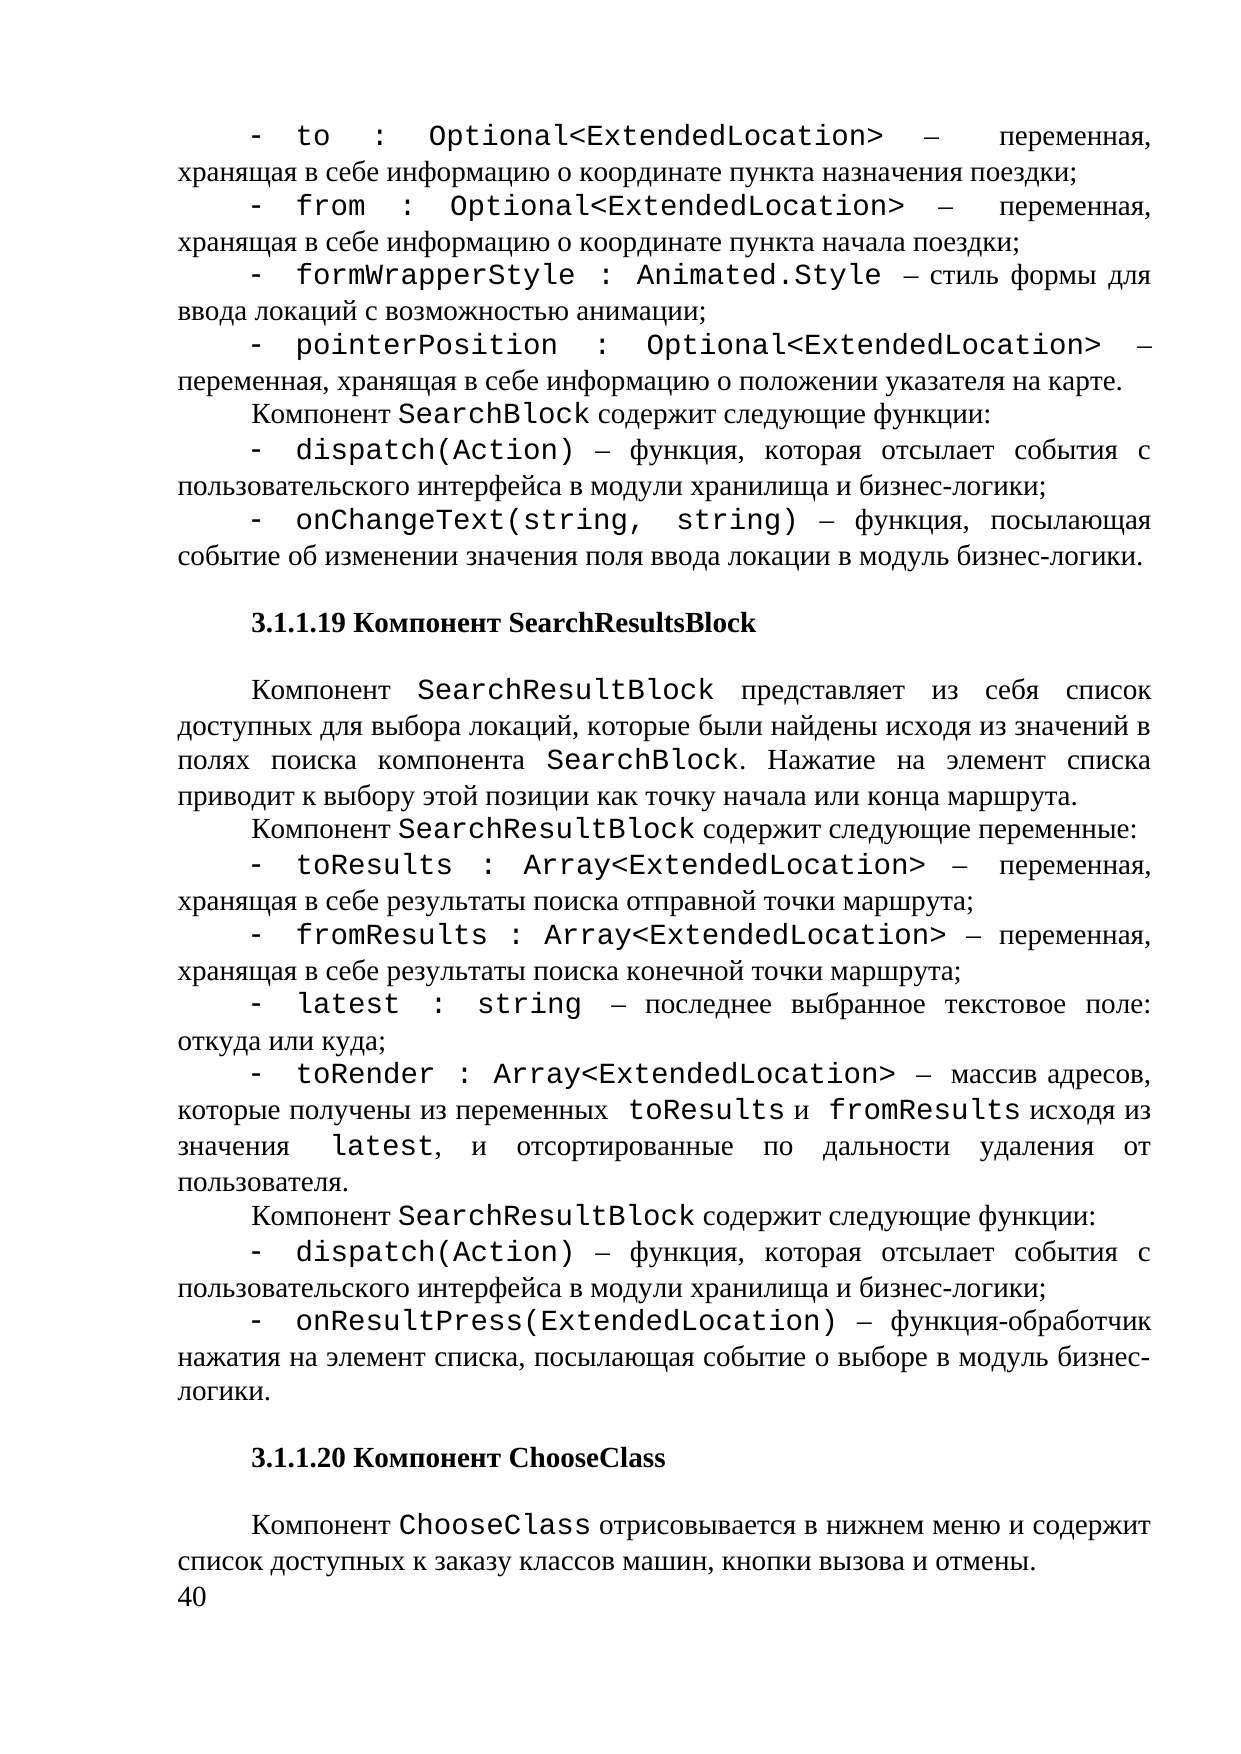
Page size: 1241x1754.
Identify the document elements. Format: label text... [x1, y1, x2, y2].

subtitle 3.1.1.20 Компонент ChooseClass [251, 1440, 1152, 1474]
text Компонент ChooseClass отрисовывается в нижнем меню и содержит список доступных к заказу классов машин, кнопки вызова и отмены. [177, 1507, 1152, 1577]
list fromResults : Array<ExtendedLocation> – переменная, хранящая в себе результаты поиска конечной точки маршрута; [177, 917, 1152, 987]
list to : Optional<ExtendedLocation> – переменная, хранящая в себе информацию о координате пункта назначения поездки; [177, 118, 1152, 188]
text Компонент SearchResultBlock представляет из себя список доступных для выбора локаций, которые были найдены исходя из значений в полях поиска компонента SearchBlock. Нажатие на элемент списка приводит к выбору этой позиции как точку начала или конца маршрута. [177, 672, 1152, 811]
list toRender : Array<ExtendedLocation> – массив адресов, которые получены из переменных toResults и fromResults исходя из значения latest, и отсортированные по дальности удаления от пользователя. [177, 1056, 1152, 1198]
subtitle 3.1.1.19 Компонент SearchResultsBlock [251, 605, 1152, 639]
list toResults : Array<ExtendedLocation> – переменная, хранящая в себе результаты поиска отправной точки маршрута; [177, 847, 1152, 917]
list onResultPress(ExtendedLocation) – функция-обработчик нажатия на элемент списка, посылающая событие о выборе в модуль бизнес-логики. [177, 1303, 1152, 1407]
list dispatch(Action) – функция, которая отсылает события с пользовательского интерфейса в модули хранилища и бизнес-логики; [177, 1234, 1152, 1303]
text Компонент SearchResultBlock содержит следующие функции: [177, 1198, 1152, 1234]
list dispatch(Action) – функция, которая отсылает события с пользовательского интерфейса в модули хранилища и бизнес-логики; [177, 432, 1152, 502]
list pointerPosition : Optional<ExtendedLocation> – переменная, хранящая в себе информацию о положении указателя на карте. [177, 327, 1152, 396]
list onChangeText(string, string) – функция, посылающая событие об изменении значения поля ввода локации в модуль бизнес-логики. [177, 502, 1152, 572]
list latest : string – последнее выбранное текстовое поле: откуда или куда; [177, 987, 1152, 1056]
text Компонент SearchBlock содержит следующие функции: [177, 396, 1152, 432]
list formWrapperStyle : Animated.Style – стиль формы для ввода локаций с возможностью анимации; [177, 257, 1152, 327]
text Компонент SearchResultBlock содержит следующие переменные: [177, 811, 1152, 847]
list from : Optional<ExtendedLocation> – переменная, хранящая в себе информацию о координате пункта начала поездки; [177, 188, 1152, 257]
